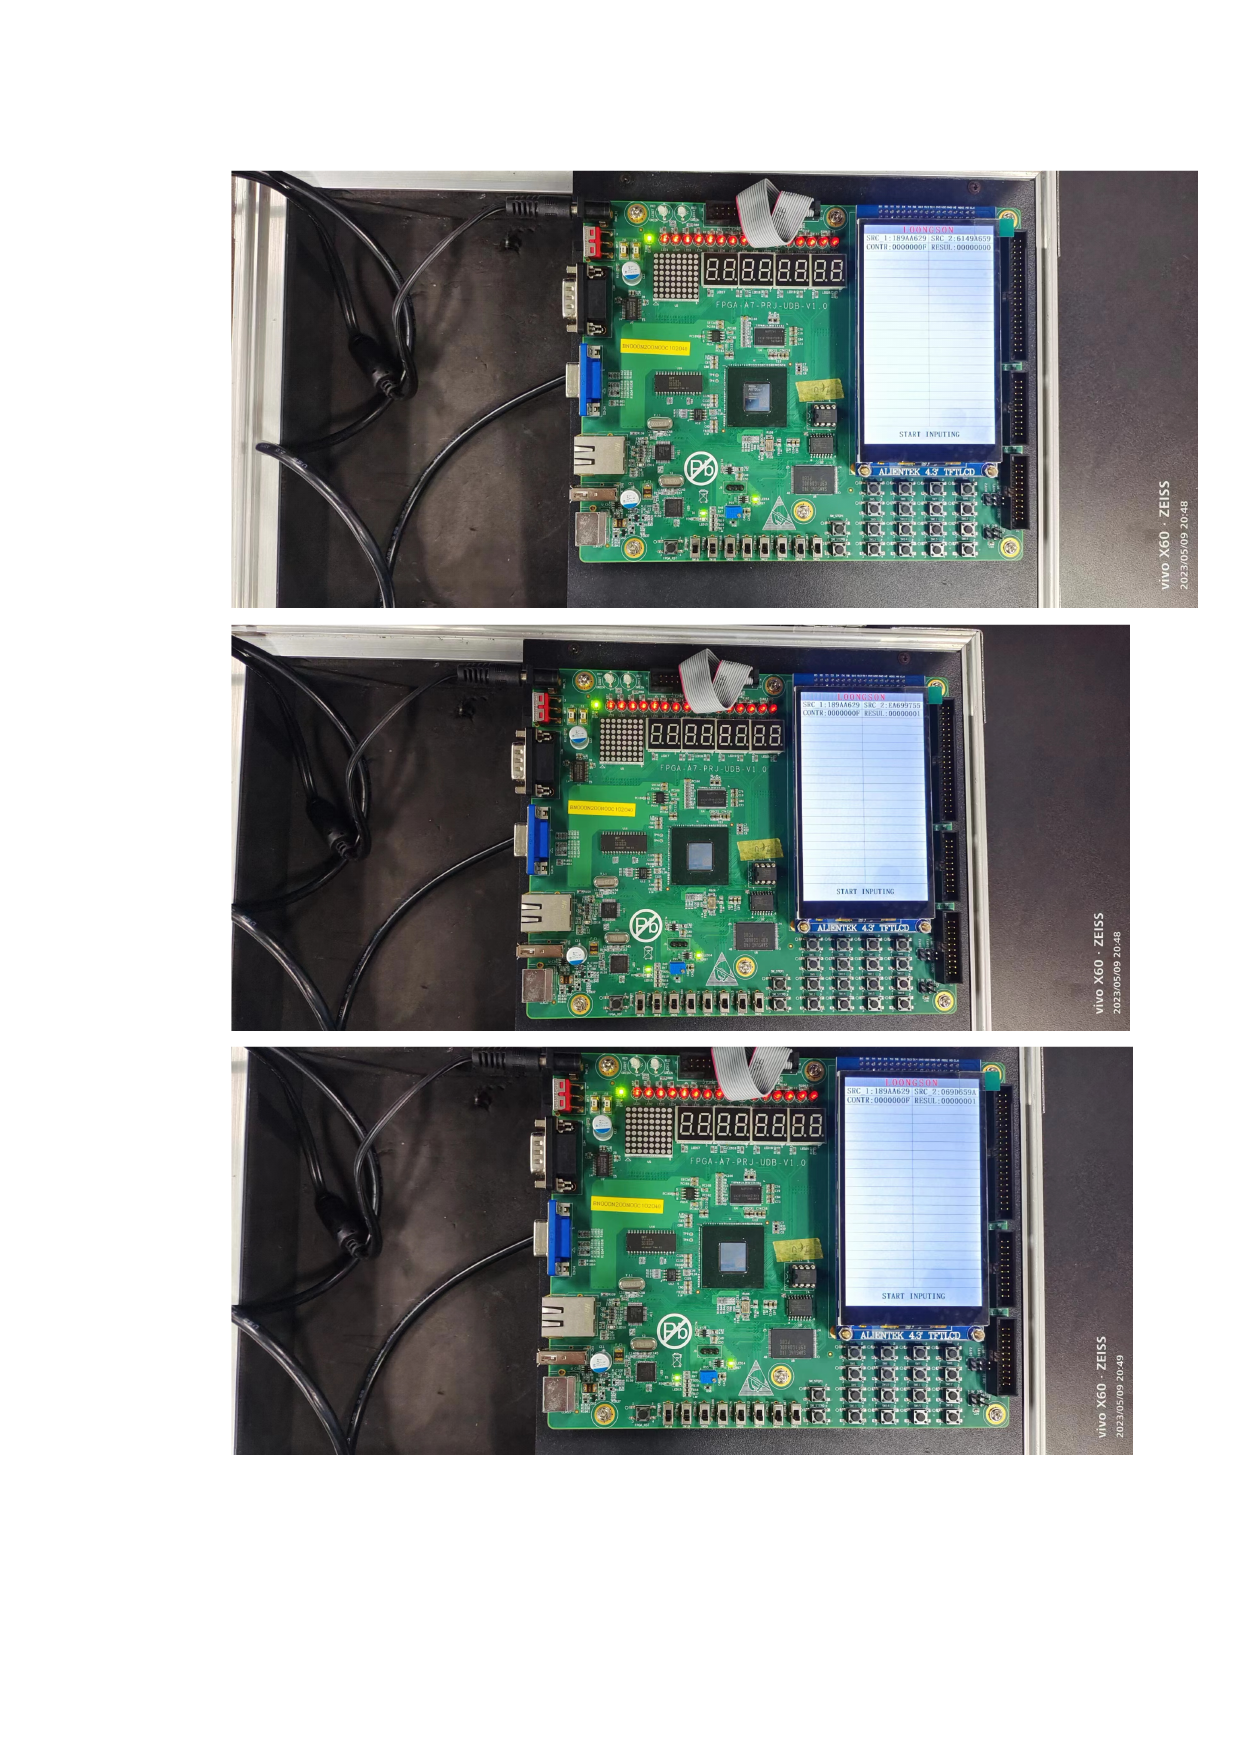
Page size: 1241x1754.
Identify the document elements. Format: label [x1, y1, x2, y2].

picture [233, 625, 1130, 1031]
picture [233, 1047, 1133, 1455]
picture [233, 171, 1197, 608]
